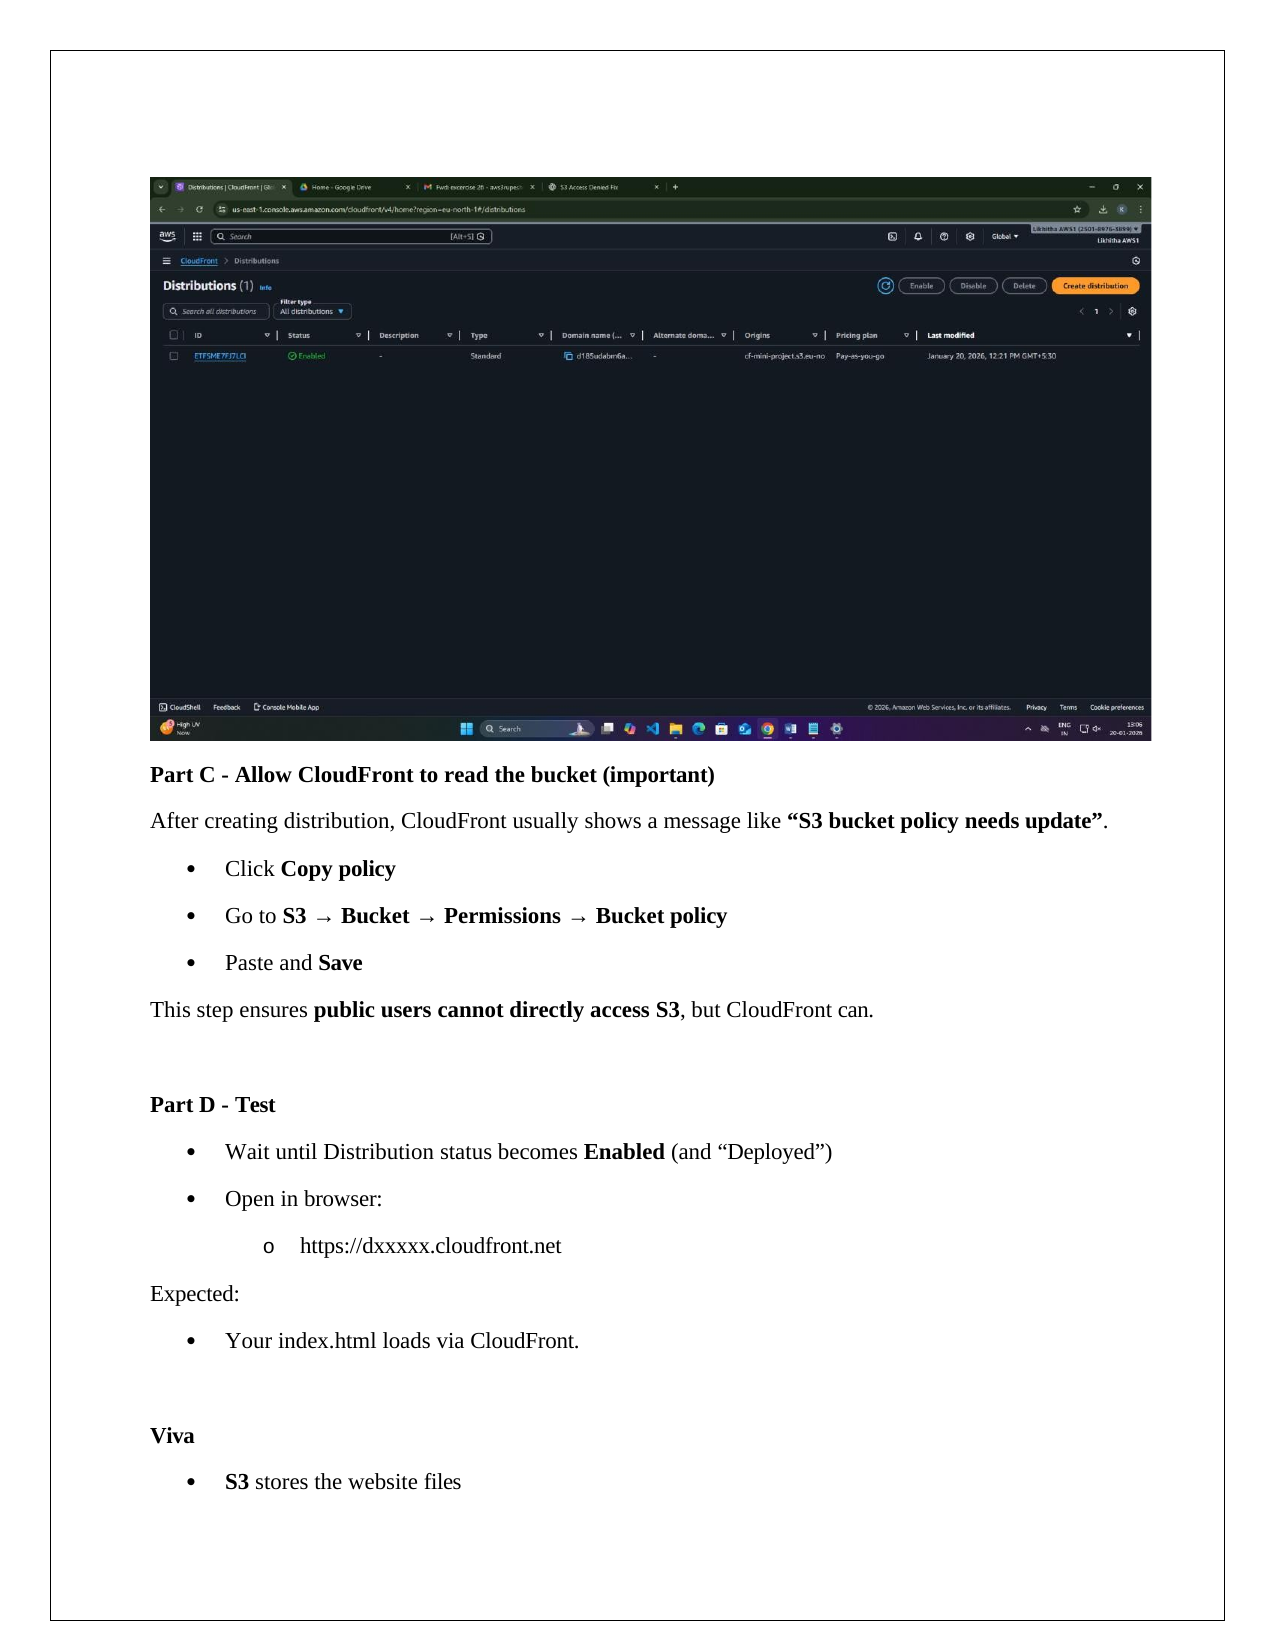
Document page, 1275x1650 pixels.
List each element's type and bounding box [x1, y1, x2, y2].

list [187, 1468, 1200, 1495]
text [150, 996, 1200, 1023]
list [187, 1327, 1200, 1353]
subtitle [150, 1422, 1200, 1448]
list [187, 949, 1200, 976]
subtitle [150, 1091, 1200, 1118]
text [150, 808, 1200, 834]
picture [150, 177, 1152, 741]
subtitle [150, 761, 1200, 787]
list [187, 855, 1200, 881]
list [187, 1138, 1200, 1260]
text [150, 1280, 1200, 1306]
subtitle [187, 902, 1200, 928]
